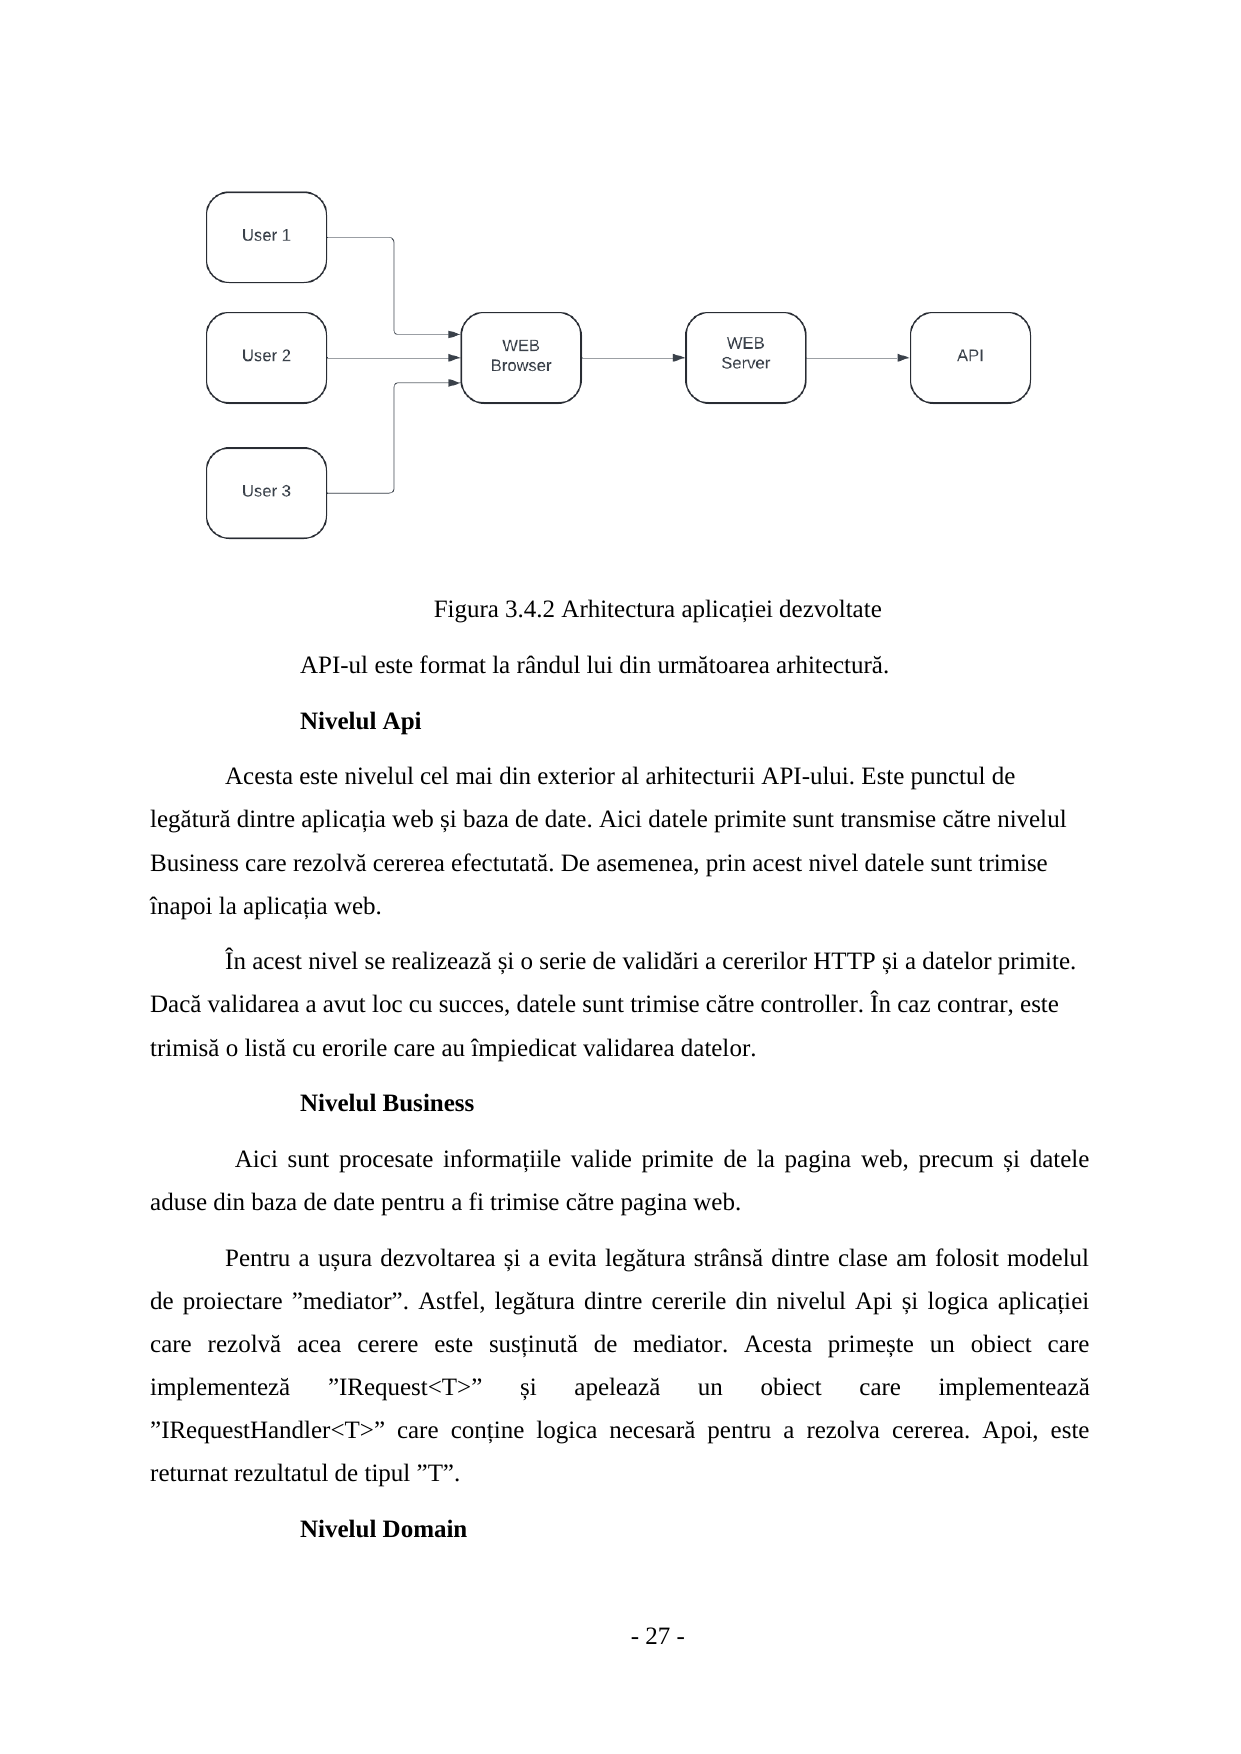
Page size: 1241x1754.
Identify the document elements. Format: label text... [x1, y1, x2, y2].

list Nivelul Business [225, 1088, 1090, 1117]
text Acesta este nivelul cel mai din exterior al arhitecturii API-ului. Este punctul de legătură dintre aplicația web și baza de date. Aici datele primite sunt transmise către nivelul Business care rezolvă cererea efectutată. De asemenea, prin acest nivel datele sunt trimise înapoi la aplicația web. [150, 761, 1090, 919]
text Aici sunt procesate informațiile valide primite de la pagina web, precum și datele aduse din baza de date pentru a fi trimise către pagina web. [150, 1144, 1090, 1216]
list Nivelul Api [225, 706, 1090, 734]
picture [150, 150, 1090, 568]
text În acest nivel se realizează și o serie de validări a cererilor HTTP și a datelor primite. Dacă validarea a avut loc cu succes, datele sunt trimise către controller. În caz contrar, este trimisă o listă cu erorile care au împiedicat validarea datelor. [150, 946, 1090, 1061]
text Pentru a ușura dezvoltarea și a evita legătura strânsă dintre clase am folosit modelul de proiectare ”mediator”. Astfel, legătura dintre cererile din nivelul Api și logica aplicației care rezolvă acea cerere este susținută de mediator. Acesta primește un obiect care implementeză ”IRequest<T>” și apelează un obiect care implementează ”IRequestHandler<T>” care conține logica necesară pentru a rezolva cererea. Apoi, este returnat rezultatul de tipul ”T”. [150, 1243, 1090, 1487]
text Figura 3.4.2 Arhitectura aplicației dezvoltate [150, 594, 1090, 623]
list Nivelul Domain [225, 1514, 1090, 1543]
text API-ul este format la rândul lui din următoarea arhitectură. [150, 650, 1090, 679]
